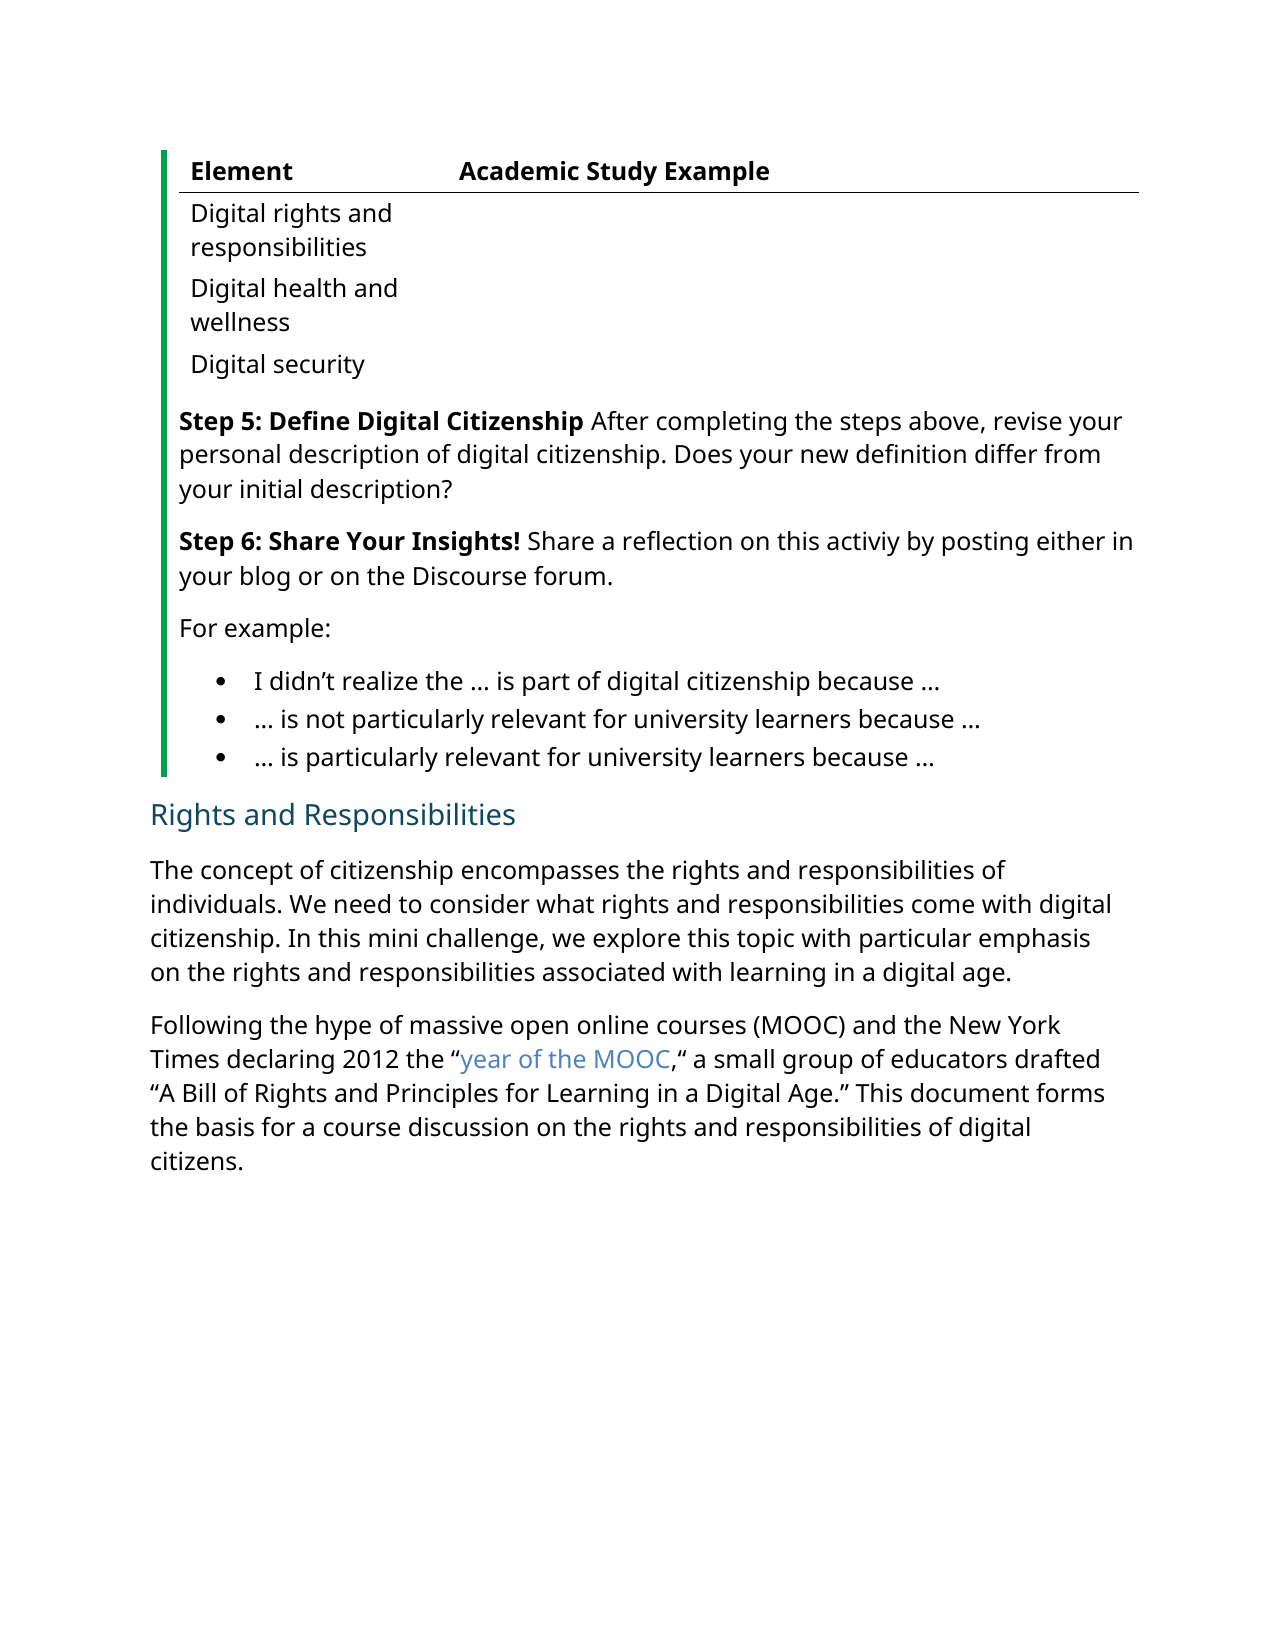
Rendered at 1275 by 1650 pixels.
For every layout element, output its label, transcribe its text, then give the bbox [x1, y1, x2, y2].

text The concept of citizenship encompasses the rights and responsibilities of individuals. We need to consider what rights and responsibilities come with digital citizenship. In this mini challenge, we explore this topic with particular emphasis on the rights and responsibilities associated with learning in a digital age. [150, 852, 1125, 988]
text Following the hype of massive open online courses (MOOC) and the New York Times declaring 2012 the “year of the MOOC,“ a small group of educators drafted “A Bill of Rights and Principles for Learning in a Digital Age.” This document forms the basis for a course discussion on the rights and responsibilities of digital citizens. [150, 1007, 1125, 1178]
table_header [167, 150, 1139, 777]
subtitle Rights and Responsibilities [150, 794, 1125, 833]
